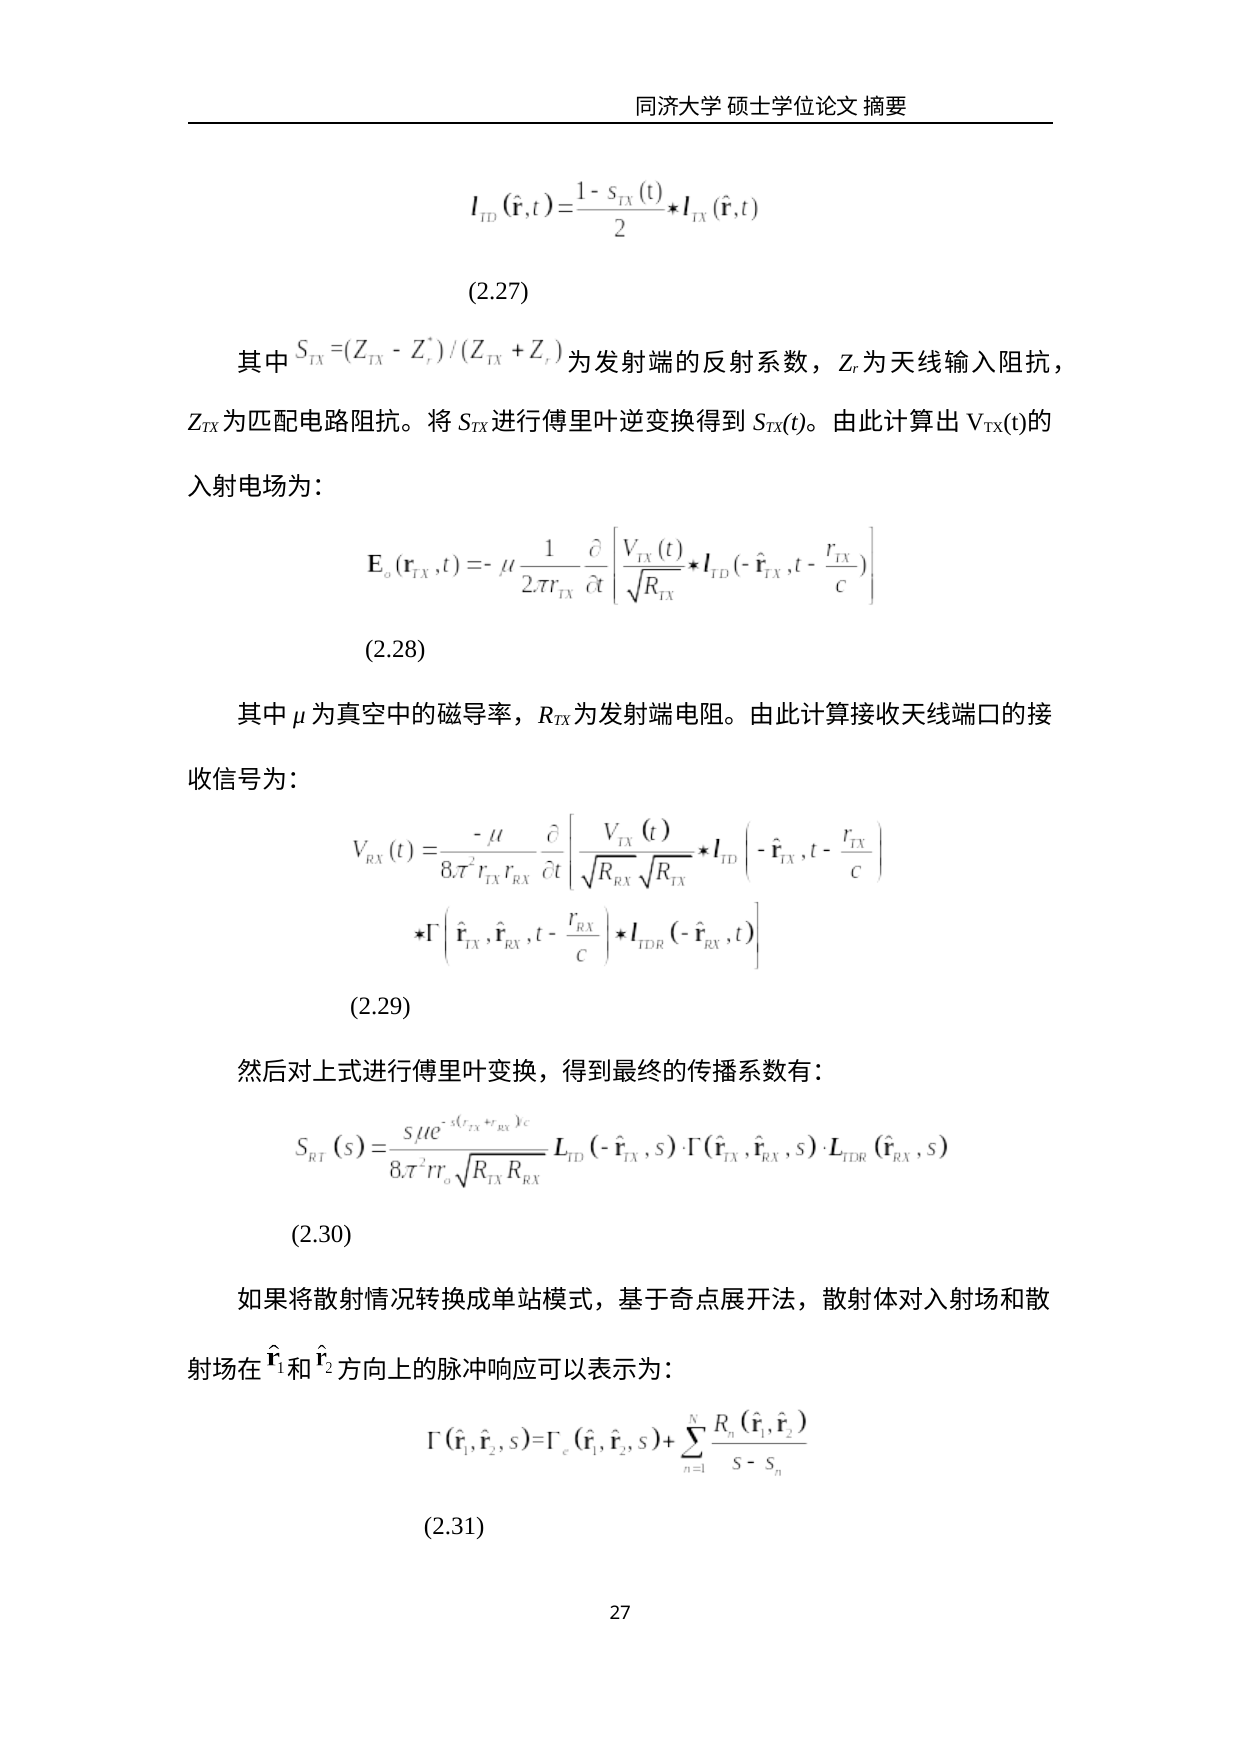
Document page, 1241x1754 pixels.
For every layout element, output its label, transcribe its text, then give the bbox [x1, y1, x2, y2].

text (2.29) [187, 810, 1053, 1037]
text (2.30) [187, 1102, 1053, 1265]
text 然后对上式进行傅里叶变换，得到最终的传播系数有： [187, 1037, 1053, 1102]
text 其中μ为真空中的磁导率，RTX为发射端电阻。由此计算接收天线端口的接收信号为： [187, 680, 1053, 810]
text (2.27) [187, 160, 1053, 322]
text (2.28) [187, 517, 1053, 680]
text (2.31) [187, 1395, 1053, 1557]
text 其中为发射端的反射系数，Zr为天线输入阻抗，ZTX为匹配电路阻抗。将STX进行傅里叶逆变换得到STX(t)。由此计算出VTX(t)的入射电场为： [187, 322, 1053, 517]
text 如果将散射情况转换成单站模式，基于奇点展开法，散射体对入射场和散射场在和方向上的脉冲响应可以表示为： [187, 1265, 1053, 1395]
